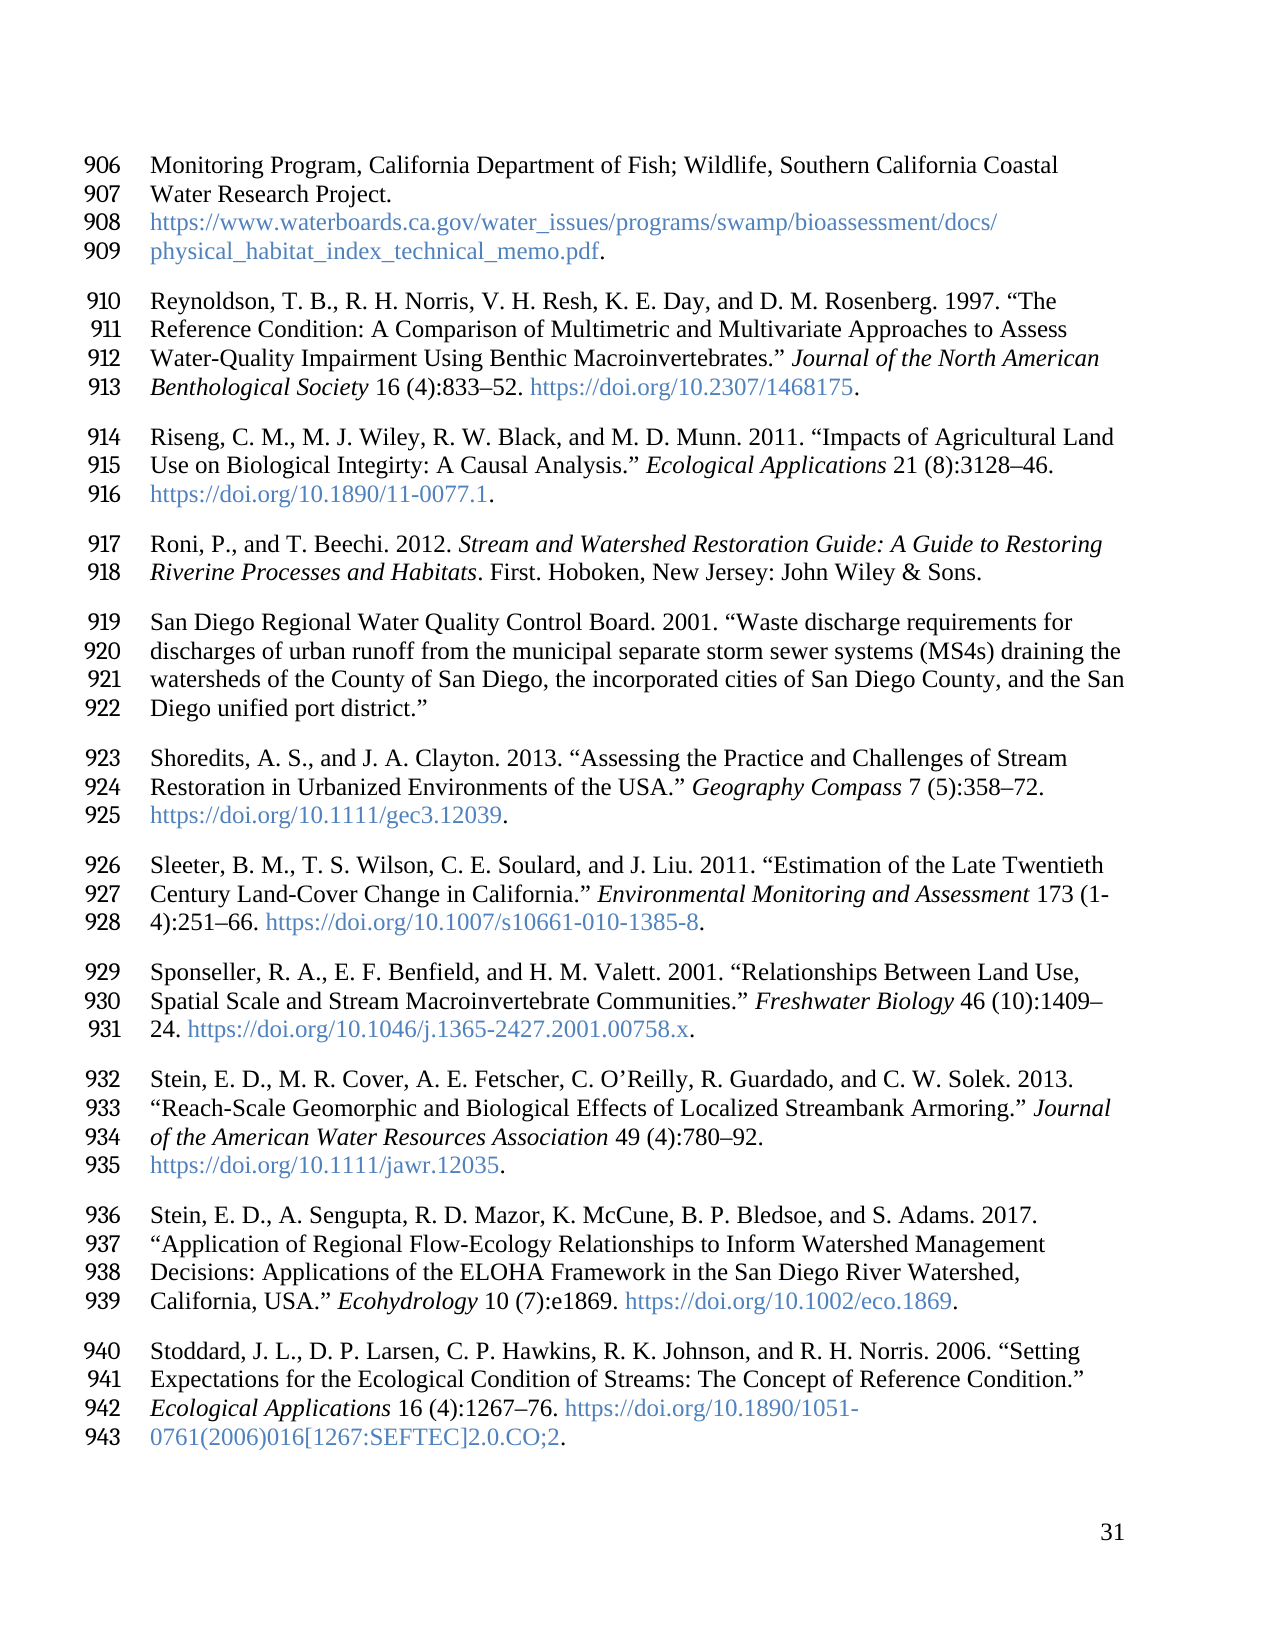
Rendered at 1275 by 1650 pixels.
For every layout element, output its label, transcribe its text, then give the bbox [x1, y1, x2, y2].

text Stein, E. D., M. R. Cover, A. E. Fetscher, C. O’Reilly, R. Guardado, and C. W. Solek. 2013. “Reach-Scale Geomorphic and Biological Effects of Localized Streambank Armoring.” Journal of the American Water Resources Association 49 (4):780–92. https://doi.org/10.1111/jawr.12035. [150, 1064, 1125, 1179]
text Shoredits, A. S., and J. A. Clayton. 2013. “Assessing the Practice and Challenges of Stream Restoration in Urbanized Environments of the USA.” Geography Compass 7 (5):358–72. https://doi.org/10.1111/gec3.12039. [150, 743, 1125, 829]
text Reynoldson, T. B., R. H. Norris, V. H. Resh, K. E. Day, and D. M. Rosenberg. 1997. “The Reference Condition: A Comparison of Multimetric and Multivariate Approaches to Assess Water-Quality Impairment Using Benthic Macroinvertebrates.” Journal of the North American Benthological Society 16 (4):833–52. https://doi.org/10.2307/1468175. [150, 286, 1125, 401]
text Riseng, C. M., M. J. Wiley, R. W. Black, and M. D. Munn. 2011. “Impacts of Agricultural Land Use on Biological Integirty: A Causal Analysis.” Ecological Applications 21 (8):3128–46. https://doi.org/10.1890/11-0077.1. [150, 422, 1125, 508]
text Sponseller, R. A., E. F. Benfield, and H. M. Valett. 2001. “Relationships Between Land Use, Spatial Scale and Stream Macroinvertebrate Communities.” Freshwater Biology 46 (10):1409–24. https://doi.org/10.1046/j.1365-2427.2001.00758.x. [150, 957, 1125, 1043]
text Stein, E. D., A. Sengupta, R. D. Mazor, K. McCune, B. P. Bledsoe, and S. Adams. 2017. “Application of Regional Flow-Ecology Relationships to Inform Watershed Management Decisions: Applications of the ELOHA Framework in the San Diego River Watershed, California, USA.” Ecohydrology 10 (7):e1869. https://doi.org/10.1002/eco.1869. [150, 1200, 1125, 1315]
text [150, 150, 1125, 265]
text Stoddard, J. L., D. P. Larsen, C. P. Hawkins, R. K. Johnson, and R. H. Norris. 2006. “Setting Expectations for the Ecological Condition of Streams: The Concept of Reference Condition.” Ecological Applications 16 (4):1267–76. https://doi.org/10.1890/1051-0761(2006)016[1267:SEFTEC]2.0.CO;2. [150, 1336, 1125, 1451]
text Sleeter, B. M., T. S. Wilson, C. E. Soulard, and J. Liu. 2011. “Estimation of the Late Twentieth Century Land-Cover Change in California.” Environmental Monitoring and Assessment 173 (1-4):251–66. https://doi.org/10.1007/s10661-010-1385-8. [150, 850, 1125, 936]
text Roni, P., and T. Beechi. 2012. Stream and Watershed Restoration Guide: A Guide to Restoring Riverine Processes and Habitats. First. Hoboken, New Jersey: John Wiley & Sons. [150, 529, 1125, 586]
text San Diego Regional Water Quality Control Board. 2001. “Waste discharge requirements for discharges of urban runoff from the municipal separate storm sewer systems (MS4s) draining the watersheds of the County of San Diego, the incorporated cities of San Diego County, and the San Diego unified port district.” [150, 607, 1125, 722]
